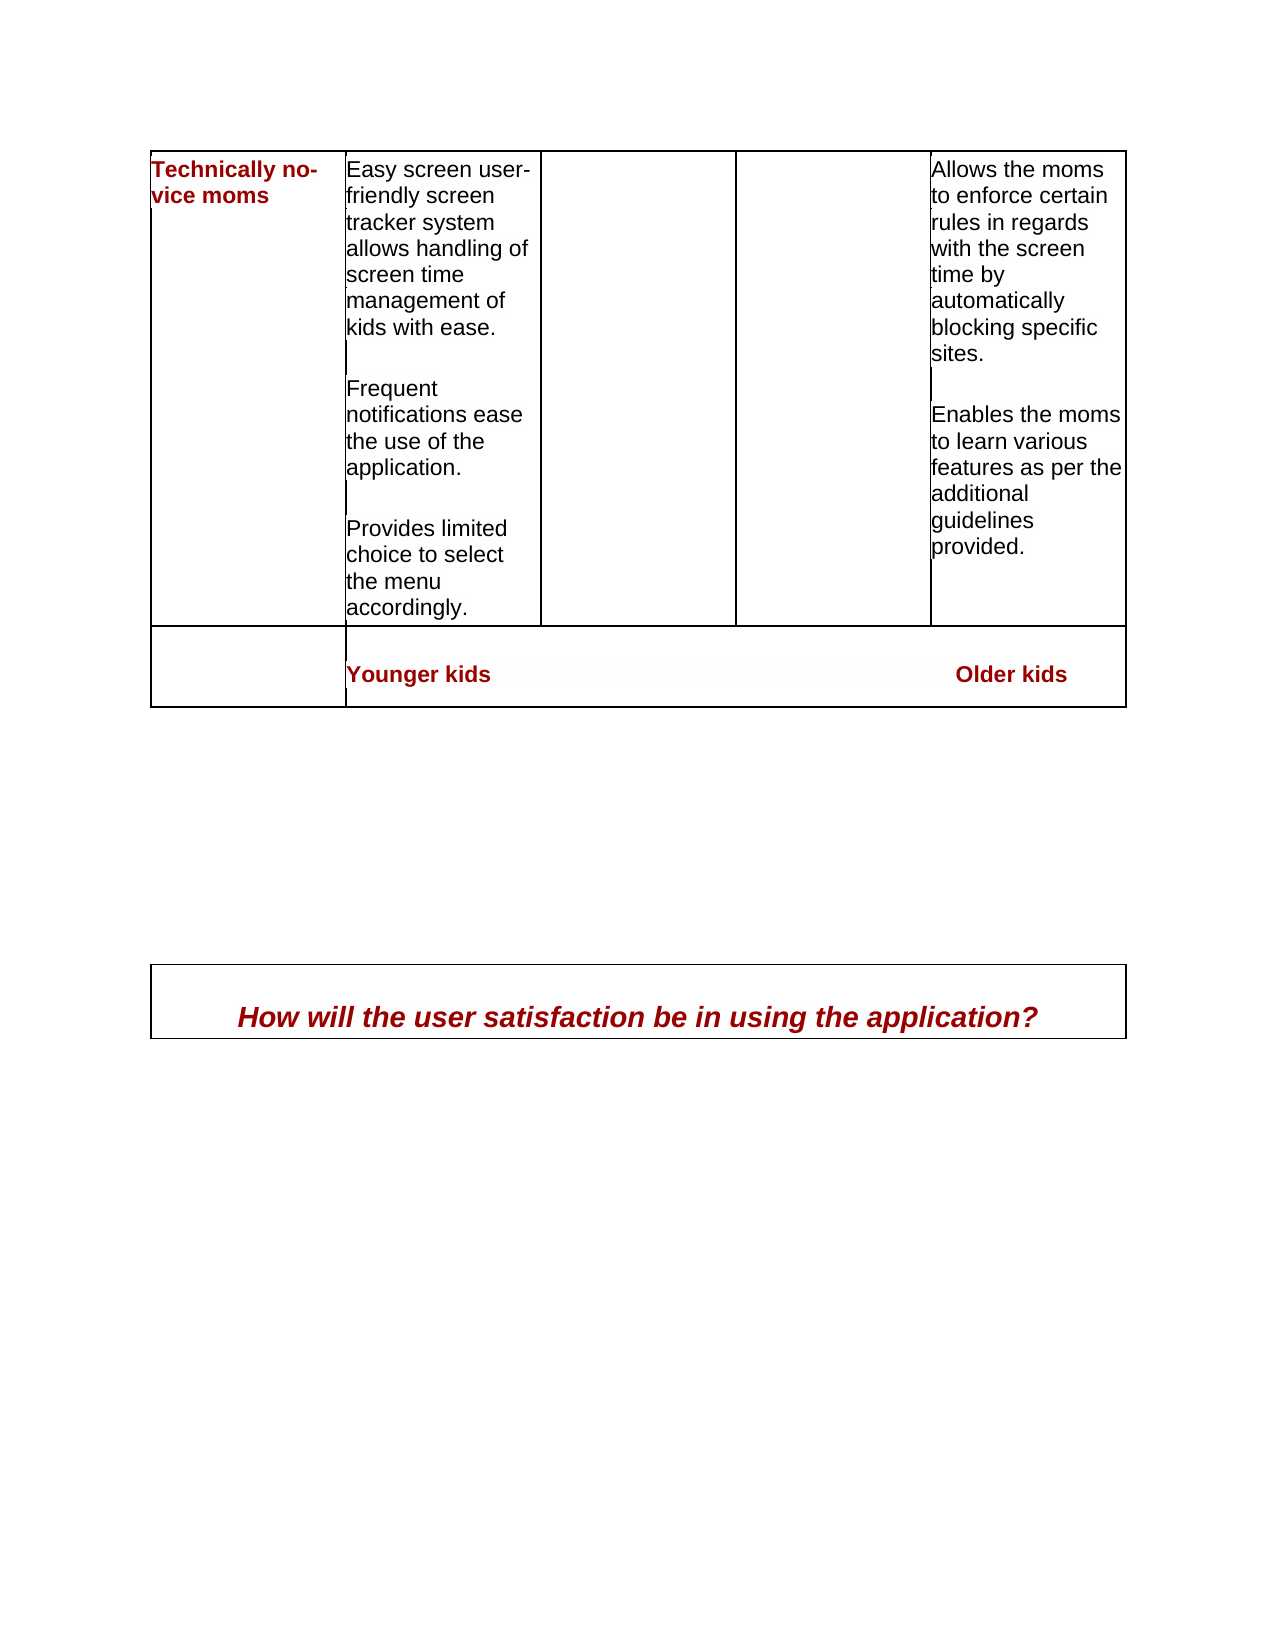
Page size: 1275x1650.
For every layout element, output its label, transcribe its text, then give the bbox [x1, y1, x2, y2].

table_cell [152, 627, 345, 706]
table_cell Easy screen user-friendly screen tracker system allows handling of screen time management of kids with ease. Frequent notifications ease the use of the application. Provides limited choice to select the menu accordingly. [347, 152, 540, 625]
table_cell [737, 152, 930, 625]
table_cell Allows the moms to enforce certain rules in regards with the screen time by automatically blocking specific sites. Enables the moms to learn various features as per the additional guidelines provided. [932, 152, 1125, 625]
table_cell Technically no-vice moms [152, 152, 345, 625]
table_cell Younger kids Older kids [347, 627, 1125, 706]
table_header How will the user satisfaction be in using the application? [152, 965, 1125, 1037]
table_cell [542, 152, 735, 625]
